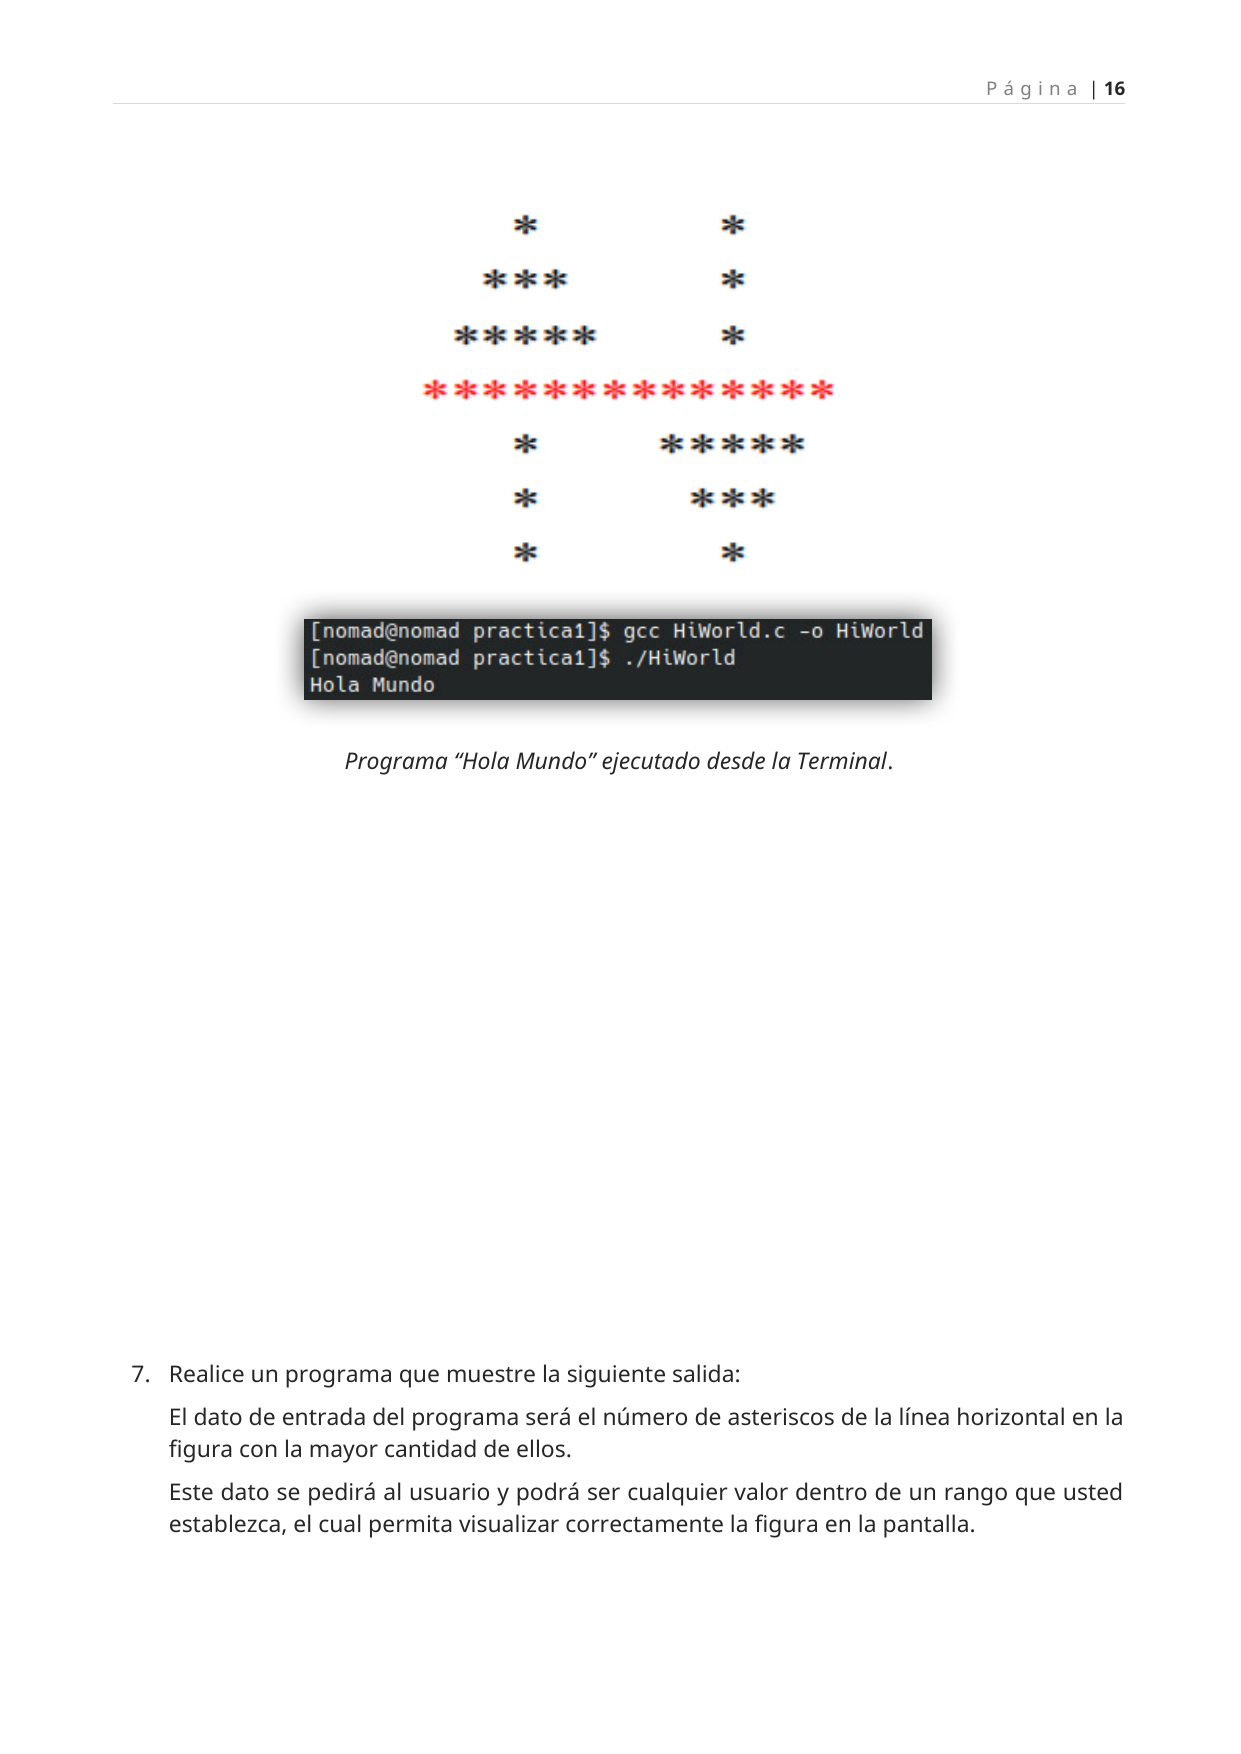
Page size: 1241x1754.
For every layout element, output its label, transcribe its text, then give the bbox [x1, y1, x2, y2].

picture [416, 200, 844, 589]
list Realice un programa que muestre la siguiente salida: [131, 1358, 1125, 1389]
text Este dato se pedirá al usuario y podrá ser cualquier valor dentro de un rango que usted establezca, el cual permita visualizar correctamente la figura en la pantalla. [169, 1476, 1125, 1539]
text El dato de entrada del programa será el número de asteriscos de la línea horizontal en la figura con la mayor cantidad de ellos. [169, 1401, 1125, 1464]
picture [304, 619, 932, 700]
text Programa “Hola Mundo” ejecutado desde la Terminal. [112, 745, 1125, 776]
